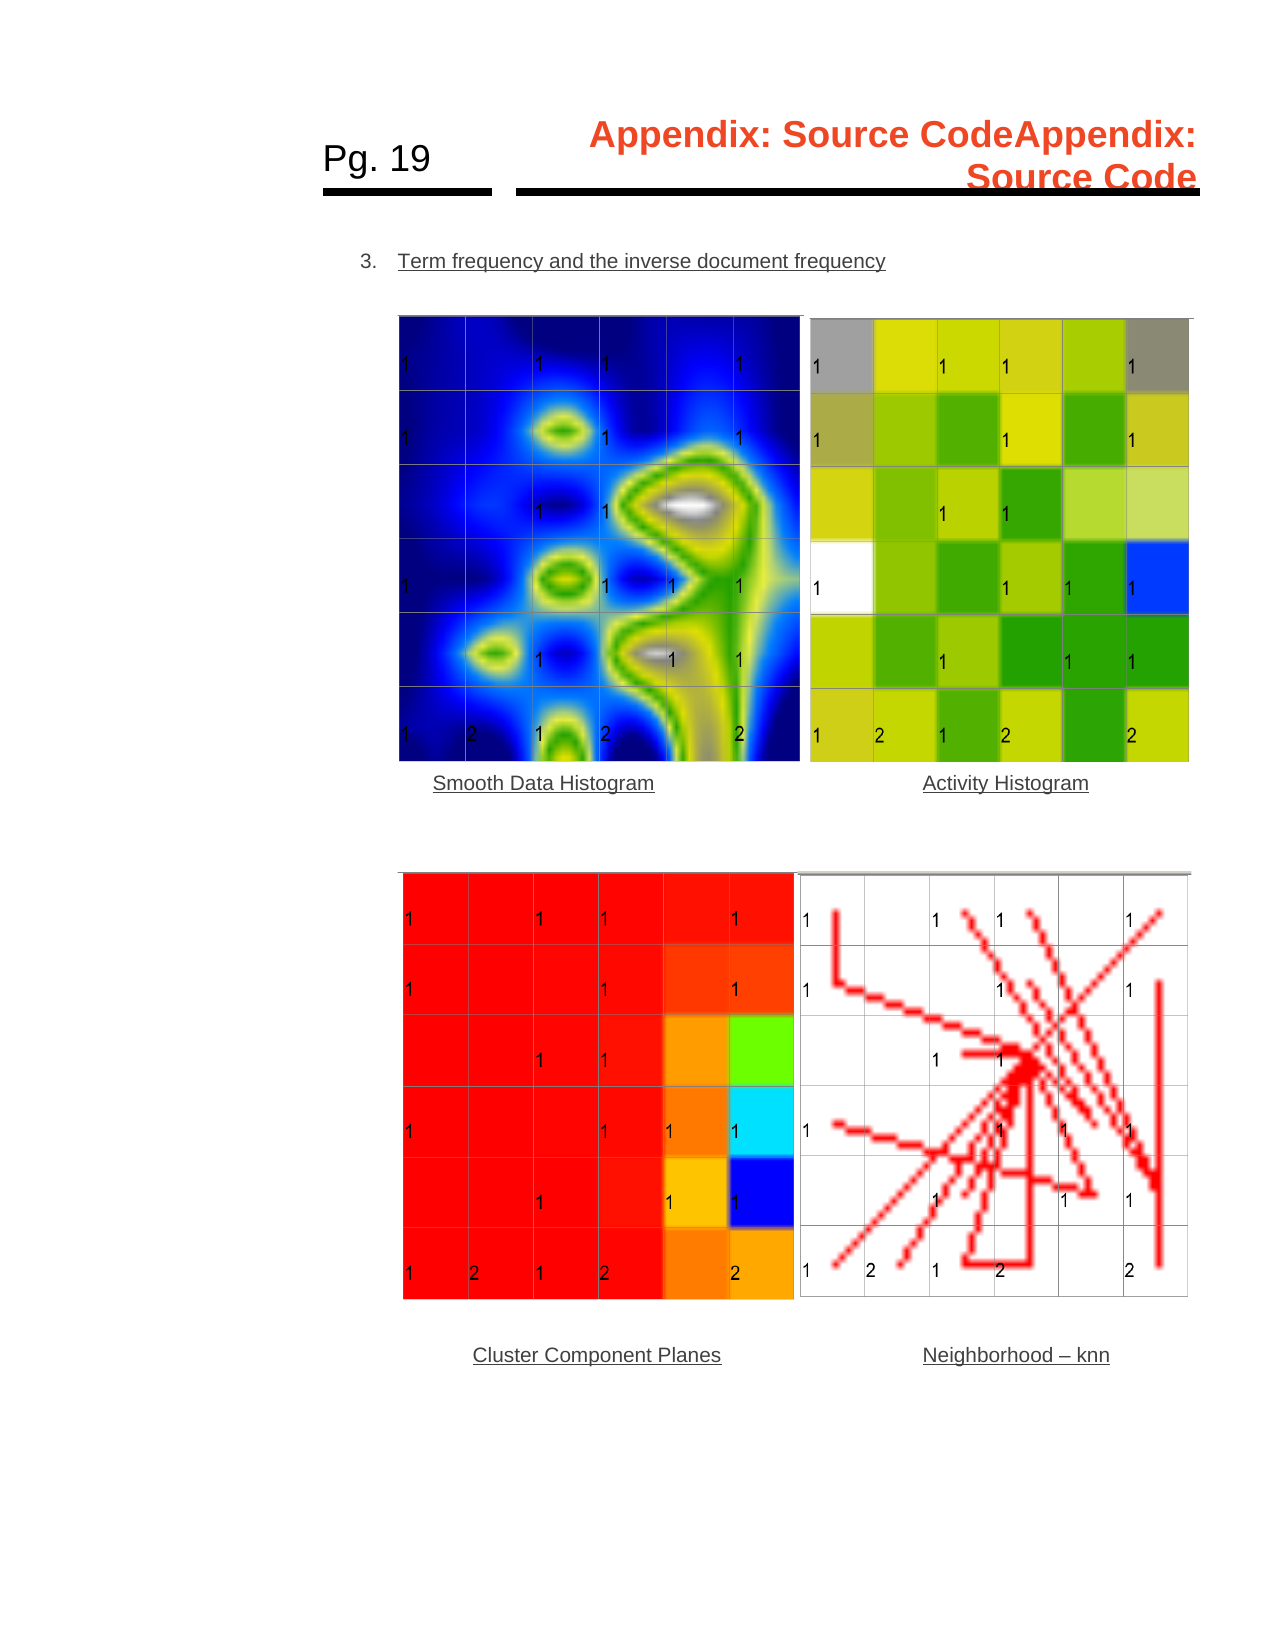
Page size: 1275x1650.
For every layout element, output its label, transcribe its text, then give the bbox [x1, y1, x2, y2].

list Cluster Component Planes Neighborhood – knn [397, 1343, 1200, 1367]
list Term frequency and the inverse document frequency [360, 249, 1200, 273]
list Smooth Data Histogram Activity Histogram [397, 771, 1200, 795]
picture [397, 871, 1192, 1300]
picture [809, 318, 1194, 762]
picture [397, 315, 804, 762]
